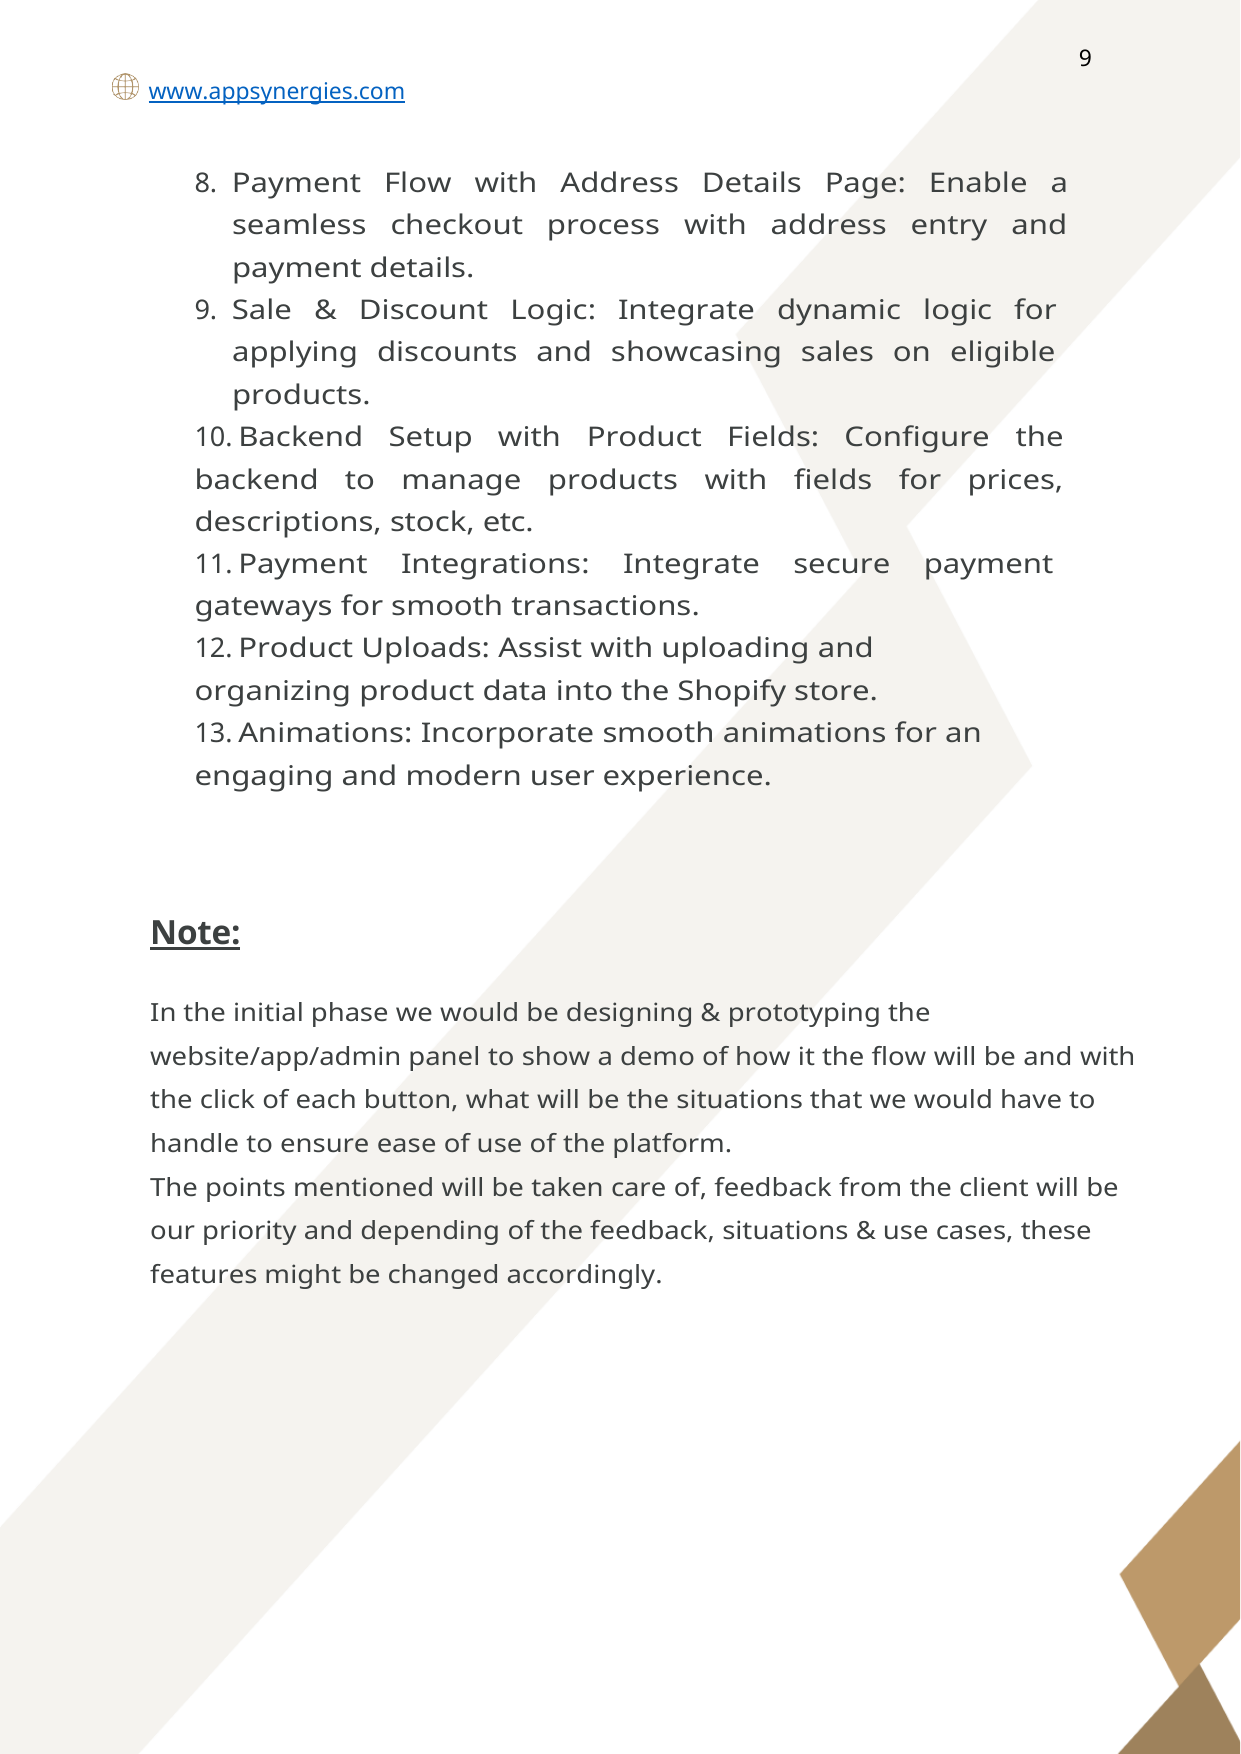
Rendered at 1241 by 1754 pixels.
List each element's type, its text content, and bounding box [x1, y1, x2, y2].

list Payment Integrations: Integrate secure payment gateways for smooth transactions. [194, 545, 1053, 623]
list Animations: Incorporate smooth animations for an engaging and modern user experience. [194, 713, 1071, 793]
text In the initial phase we would be designing & prototyping the website/app/admin panel to show a demo of how it the flow will be and with the click of each button, what will be the situations that we would have to handle to ensure ease of use of the platform. [150, 995, 1170, 1160]
list Product Uploads: Assist with uploading and organizing product data into the Shopify store. [194, 629, 991, 708]
list Payment Flow with Address Details Page: Enable a seamless checkout process with address entry and payment details. [194, 163, 1068, 285]
text The points mentioned will be taken care of, feedback from the client will be our priority and depending of the feedback, situations & use cases, these features might be changed accordingly. [150, 1169, 1170, 1290]
text 9 [1078, 42, 1240, 73]
text www.appsynergies.com [112, 74, 1240, 106]
picture [0, 0, 1241, 1754]
list Backend Setup with Product Fields: Configure the backend to manage products with fields for prices, descriptions, stock, etc. [194, 418, 1063, 539]
subtitle Note: [150, 909, 1240, 954]
list Sale & Discount Logic: Integrate dynamic logic for applying discounts and showcasing sales on eligible products. [194, 290, 1057, 412]
